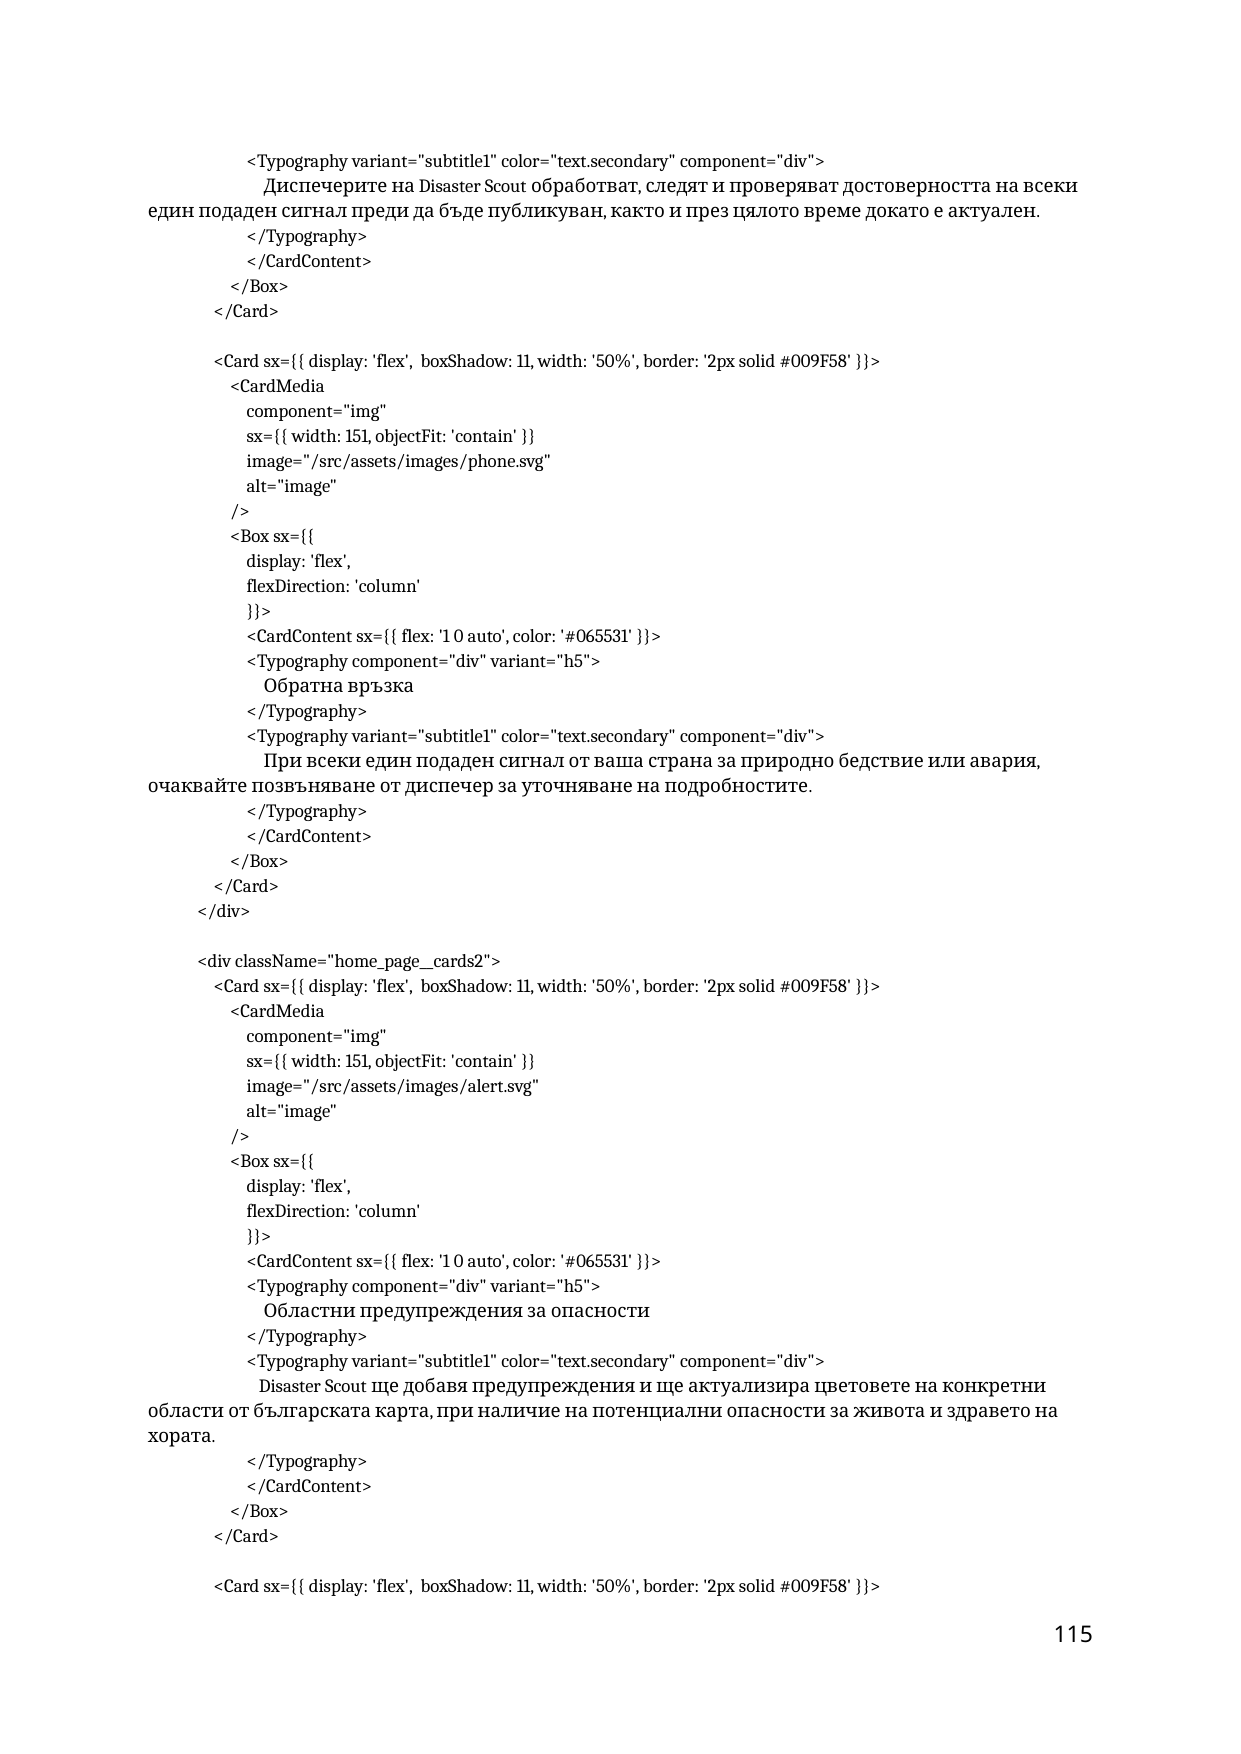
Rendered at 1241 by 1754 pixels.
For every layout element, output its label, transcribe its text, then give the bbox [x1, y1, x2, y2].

text </Box> [148, 1498, 1093, 1523]
text /> [148, 1123, 1093, 1148]
text component="img" [148, 1023, 1093, 1048]
text /> [148, 498, 1093, 523]
text <Typography variant="subtitle1" color="text.secondary" component="div"> [148, 723, 1093, 748]
text <div className="home_page__cards2"> [148, 948, 1093, 973]
text <Typography variant="subtitle1" color="text.secondary" component="div"> [148, 1348, 1093, 1373]
text При всеки един подаден сигнал от ваша страна за природно бедствие или авария, очаквайте позвъняване от диспечер за уточняване на подробностите. [148, 748, 1093, 798]
text <CardContent sx={{ flex: '1 0 auto', color: '#065531' }}> [148, 1248, 1093, 1273]
text </Typography> [148, 698, 1093, 723]
text </Typography> [148, 223, 1093, 248]
text </Typography> [148, 1448, 1093, 1473]
text </Card> [148, 873, 1093, 898]
text flexDirection: 'column' [148, 1198, 1093, 1223]
text image="/src/assets/images/alert.svg" [148, 1073, 1093, 1098]
text </Box> [148, 273, 1093, 298]
text Обратна връзка [148, 673, 1093, 698]
text display: 'flex', [148, 1173, 1093, 1198]
text </Box> [148, 848, 1093, 873]
text flexDirection: 'column' [148, 573, 1093, 598]
text Disaster Scout ще добавя предупреждения и ще актуализира цветовете на конкретни области от българската карта, при наличие на потенциални опасности за живота и здравето на хората. [148, 1373, 1093, 1448]
text <Card sx={{ display: 'flex', boxShadow: 11, width: '50%', border: '2px solid #009F58' }}> [148, 1573, 1093, 1598]
text </Typography> [148, 798, 1093, 823]
text <CardMedia [148, 998, 1093, 1023]
text <CardMedia [148, 373, 1093, 398]
text <Typography component="div" variant="h5"> [148, 648, 1093, 673]
text </CardContent> [148, 823, 1093, 848]
text sx={{ width: 151, objectFit: 'contain' }} [148, 423, 1093, 448]
text sx={{ width: 151, objectFit: 'contain' }} [148, 1048, 1093, 1073]
text <Typography component="div" variant="h5"> [148, 1273, 1093, 1298]
text }}> [148, 1223, 1093, 1248]
text display: 'flex', [148, 548, 1093, 573]
text </Typography> [148, 1323, 1093, 1348]
text alt="image" [148, 473, 1093, 498]
text }}> [148, 598, 1093, 623]
text </CardContent> [148, 1473, 1093, 1498]
text Областни предупреждения за опасности [148, 1298, 1093, 1323]
text </Card> [148, 298, 1093, 323]
text </Card> [148, 1523, 1093, 1548]
text component="img" [148, 398, 1093, 423]
text </div> [148, 898, 1093, 923]
text Диспечерите на Disaster Scout обработват, следят и проверяват достоверността на всеки един подаден сигнал преди да бъде публикуван, както и през цялото време докато е актуален. [148, 173, 1093, 223]
text <CardContent sx={{ flex: '1 0 auto', color: '#065531' }}> [148, 623, 1093, 648]
text <Typography variant="subtitle1" color="text.secondary" component="div"> [148, 148, 1093, 173]
text <Box sx={{ [148, 1148, 1093, 1173]
text <Card sx={{ display: 'flex', boxShadow: 11, width: '50%', border: '2px solid #009F58' }}> [148, 973, 1093, 998]
text image="/src/assets/images/phone.svg" [148, 448, 1093, 473]
text alt="image" [148, 1098, 1093, 1123]
text <Card sx={{ display: 'flex', boxShadow: 11, width: '50%', border: '2px solid #009F58' }}> [148, 348, 1093, 373]
text </CardContent> [148, 248, 1093, 273]
text <Box sx={{ [148, 523, 1093, 548]
